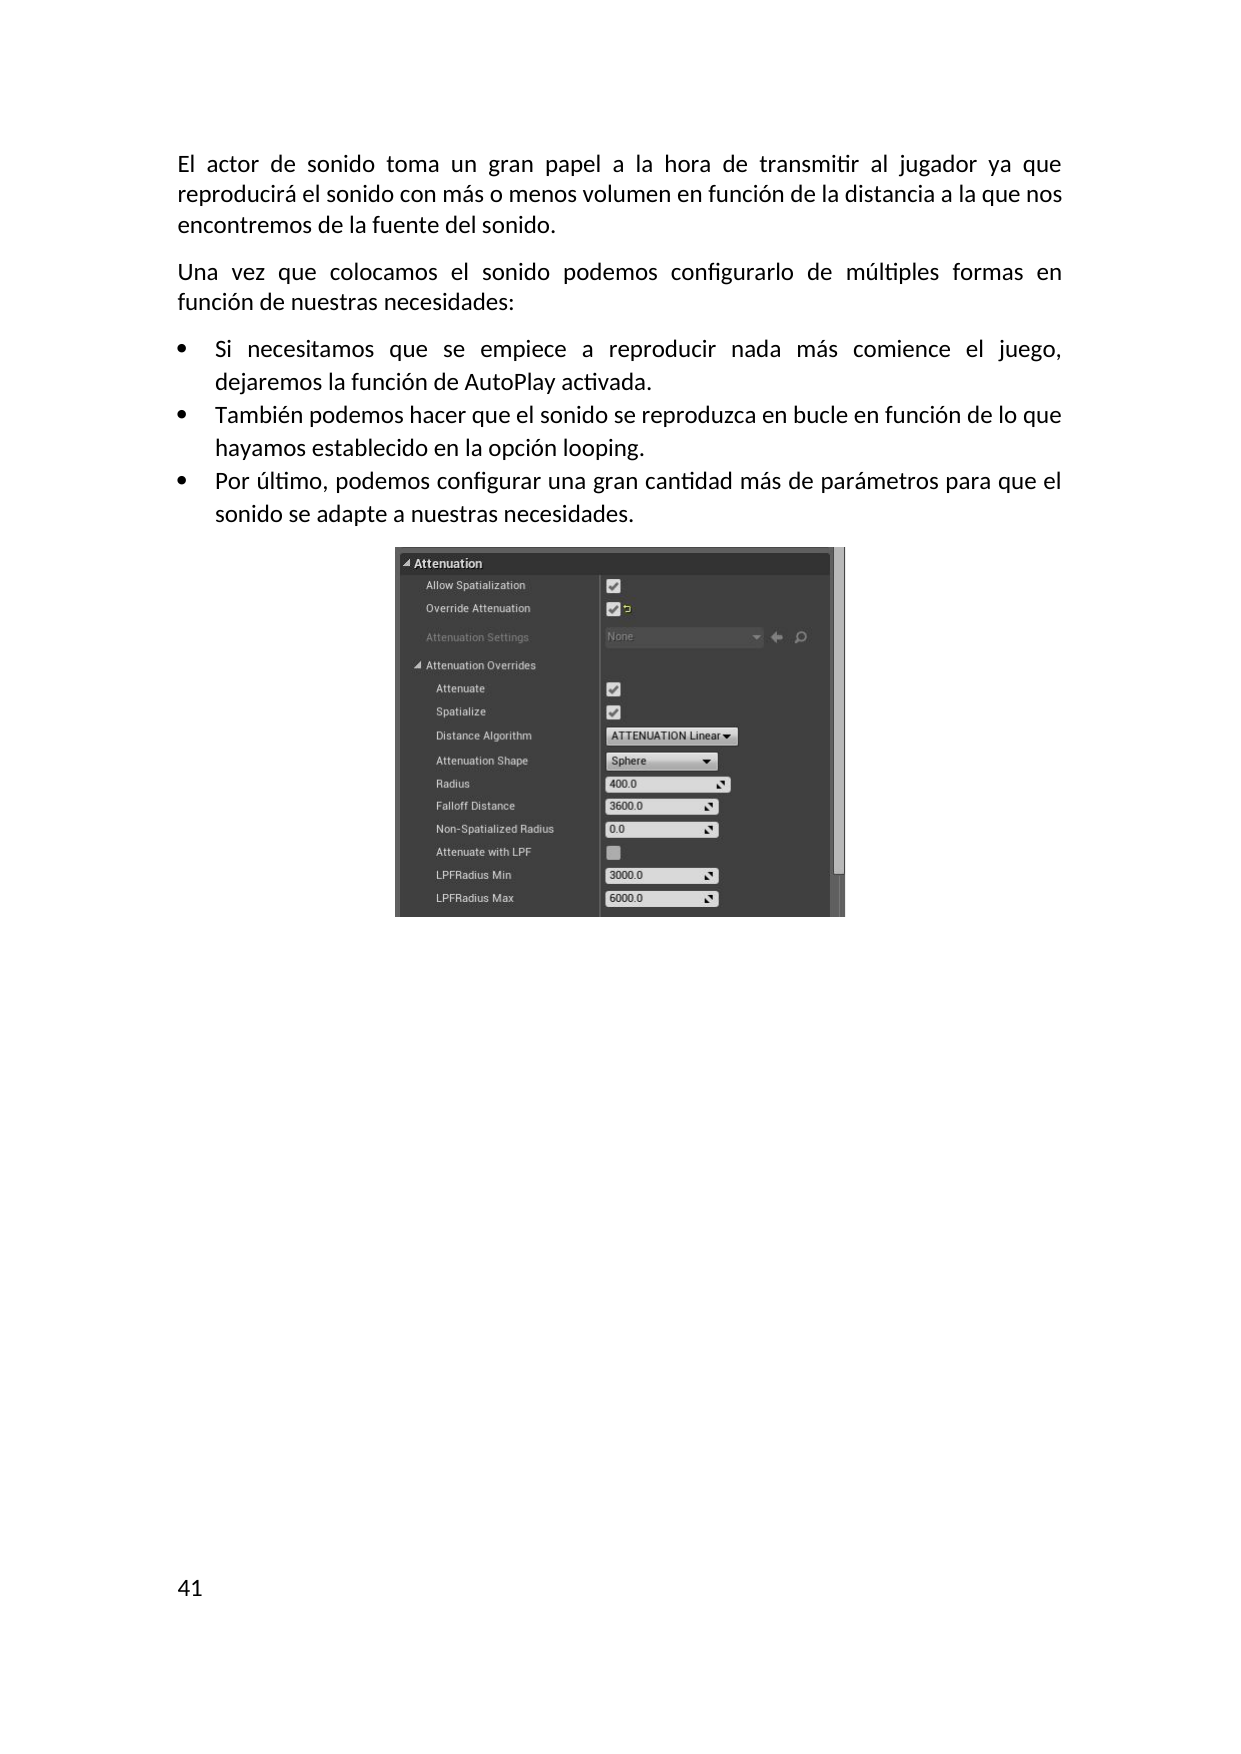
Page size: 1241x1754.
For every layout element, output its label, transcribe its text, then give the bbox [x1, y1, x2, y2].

list Si necesitamos que se empiece a reproducir nada más comience el juego, dejaremos la función de AutoPlay activada. [177, 334, 1063, 397]
list Por último, podemos configurar una gran cantidad más de parámetros para que el sonido se adapte a nuestras necesidades. [177, 465, 1063, 529]
picture [395, 547, 846, 917]
text El actor de sonido toma un gran papel a la hora de transmitir al jugador ya que reproducirá el sonido con más o menos volumen en función de la distancia a la que nos encontremos de la fuente del sonido. [177, 148, 1063, 239]
text Una vez que colocamos el sonido podemos configurarlo de múltiples formas en función de nuestras necesidades: [177, 256, 1063, 317]
list También podemos hacer que el sonido se reproduzca en bucle en función de lo que hayamos establecido en la opción looping. [177, 399, 1063, 463]
